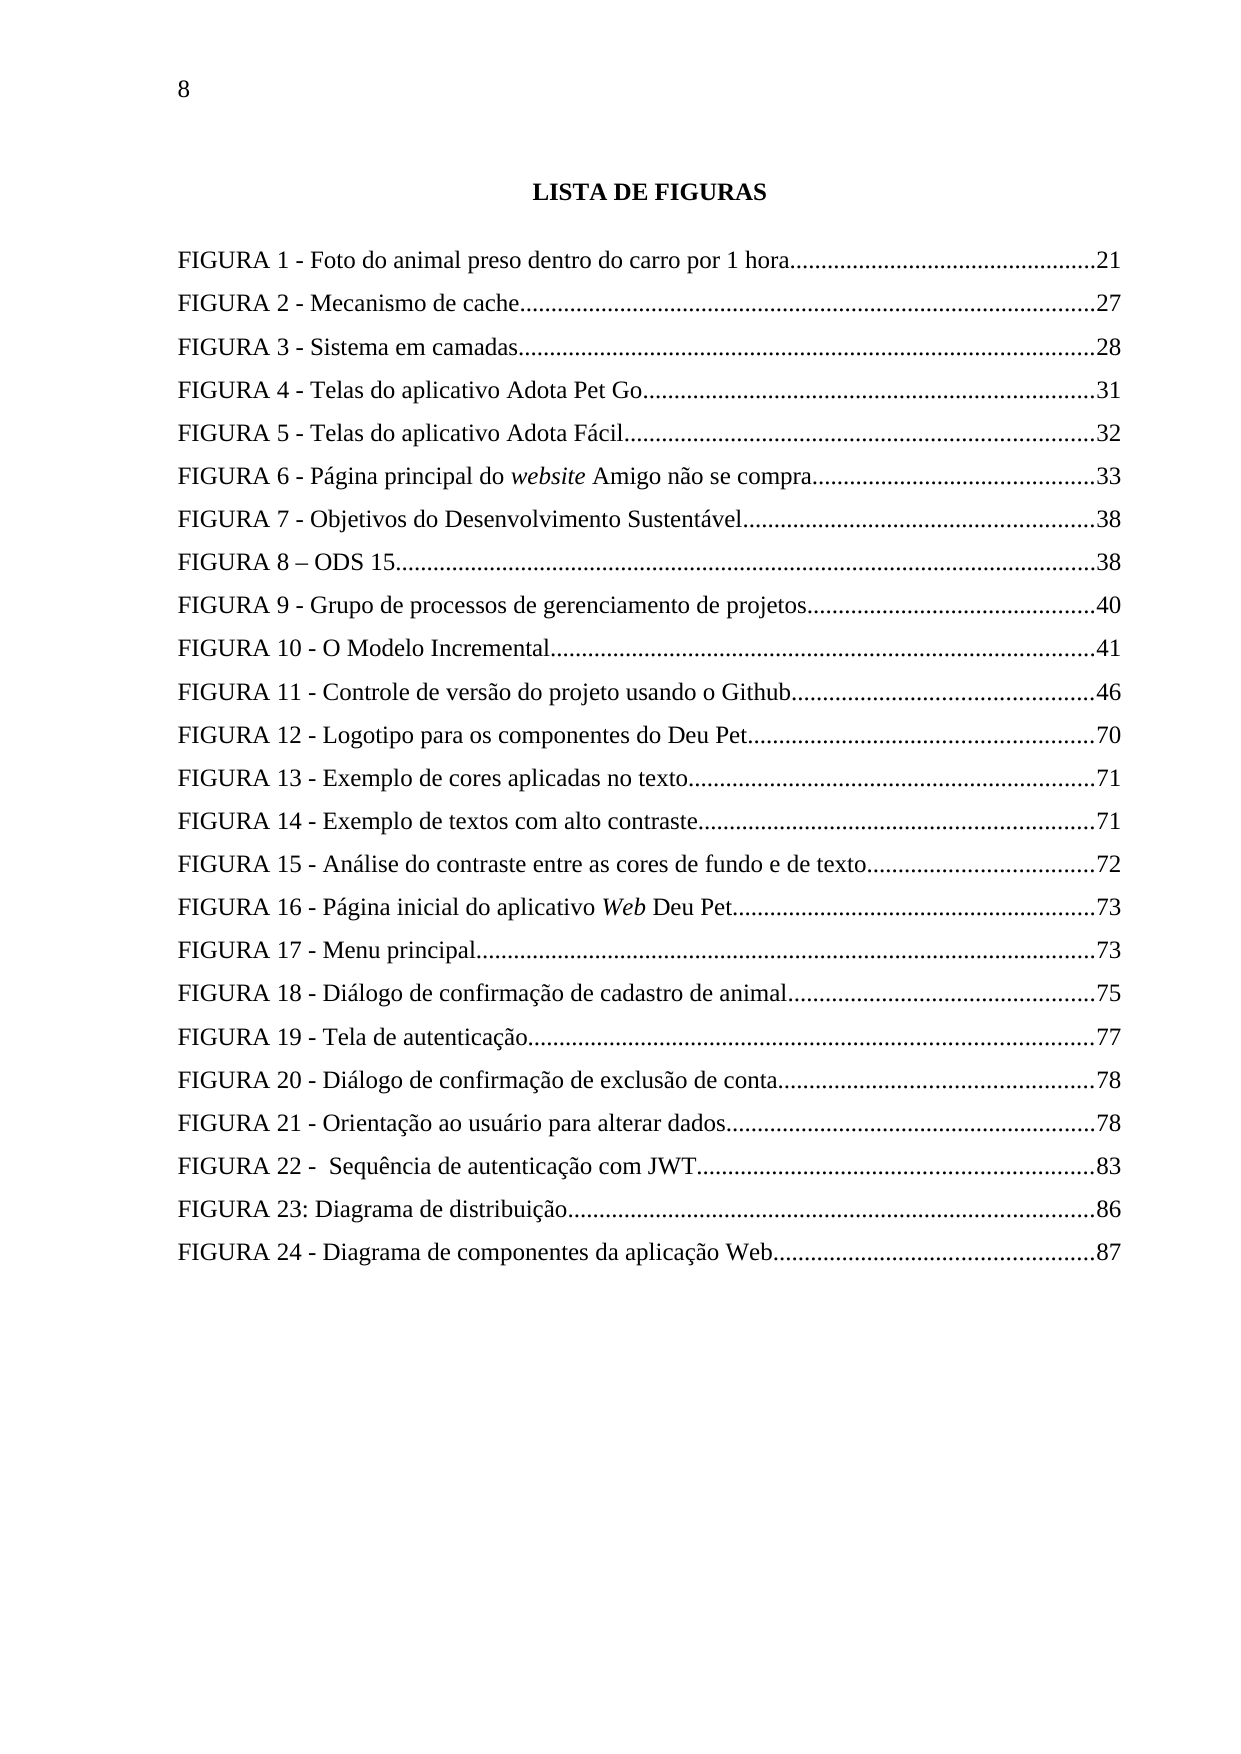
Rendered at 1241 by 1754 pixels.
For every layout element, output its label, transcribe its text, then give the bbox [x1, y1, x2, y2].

text FIGURA 15 - Análise do contraste entre as cores de fundo e de texto 72 [177, 849, 1122, 878]
text FIGURA 7 - Objetivos do Desenvolvimento Sustentável 38 [177, 504, 1122, 533]
text FIGURA 23: Diagrama de distribuição 86 [177, 1194, 1122, 1223]
text FIGURA 18 - Diálogo de confirmação de cadastro de animal 75 [177, 978, 1122, 1007]
text FIGURA 6 - Página principal do website Amigo não se compra 33 [177, 461, 1122, 490]
text FIGURA 10 - O Modelo Incremental 41 [177, 633, 1122, 662]
text FIGURA 19 - Tela de autenticação 77 [177, 1022, 1122, 1050]
text FIGURA 5 - Telas do aplicativo Adota Fácil 32 [177, 418, 1122, 447]
text FIGURA 9 - Grupo de processos de gerenciamento de projetos. 40 [177, 590, 1122, 619]
text FIGURA 21 - Orientação ao usuário para alterar dados 78 [177, 1108, 1122, 1137]
text FIGURA 13 - Exemplo de cores aplicadas no texto 71 [177, 763, 1122, 792]
text FIGURA 17 - Menu principal 73 [177, 935, 1122, 964]
text FIGURA 11 - Controle de versão do projeto usando o Github 46 [177, 677, 1122, 705]
text LISTA DE FIGURAS [177, 177, 1122, 206]
text FIGURA 8 – ODS 15 38 [177, 547, 1122, 576]
text FIGURA 1 - Foto do animal preso dentro do carro por 1 hora 21 [177, 245, 1122, 274]
text FIGURA 3 - Sistema em camadas. 28 [177, 332, 1122, 360]
text FIGURA 22 - Sequência de autenticação com JWT 83 [177, 1151, 1122, 1180]
text FIGURA 4 - Telas do aplicativo Adota Pet Go 31 [177, 375, 1122, 403]
text FIGURA 12 - Logotipo para os componentes do Deu Pet 70 [177, 720, 1122, 748]
text FIGURA 2 - Mecanismo de cache 27 [177, 288, 1122, 317]
text FIGURA 20 - Diálogo de confirmação de exclusão de conta 78 [177, 1065, 1122, 1093]
text FIGURA 14 - Exemplo de textos com alto contraste 71 [177, 806, 1122, 835]
text FIGURA 16 - Página inicial do aplicativo Web Deu Pet 73 [177, 892, 1122, 921]
text FIGURA 24 - Diagrama de componentes da aplicação Web 87 [177, 1237, 1122, 1266]
